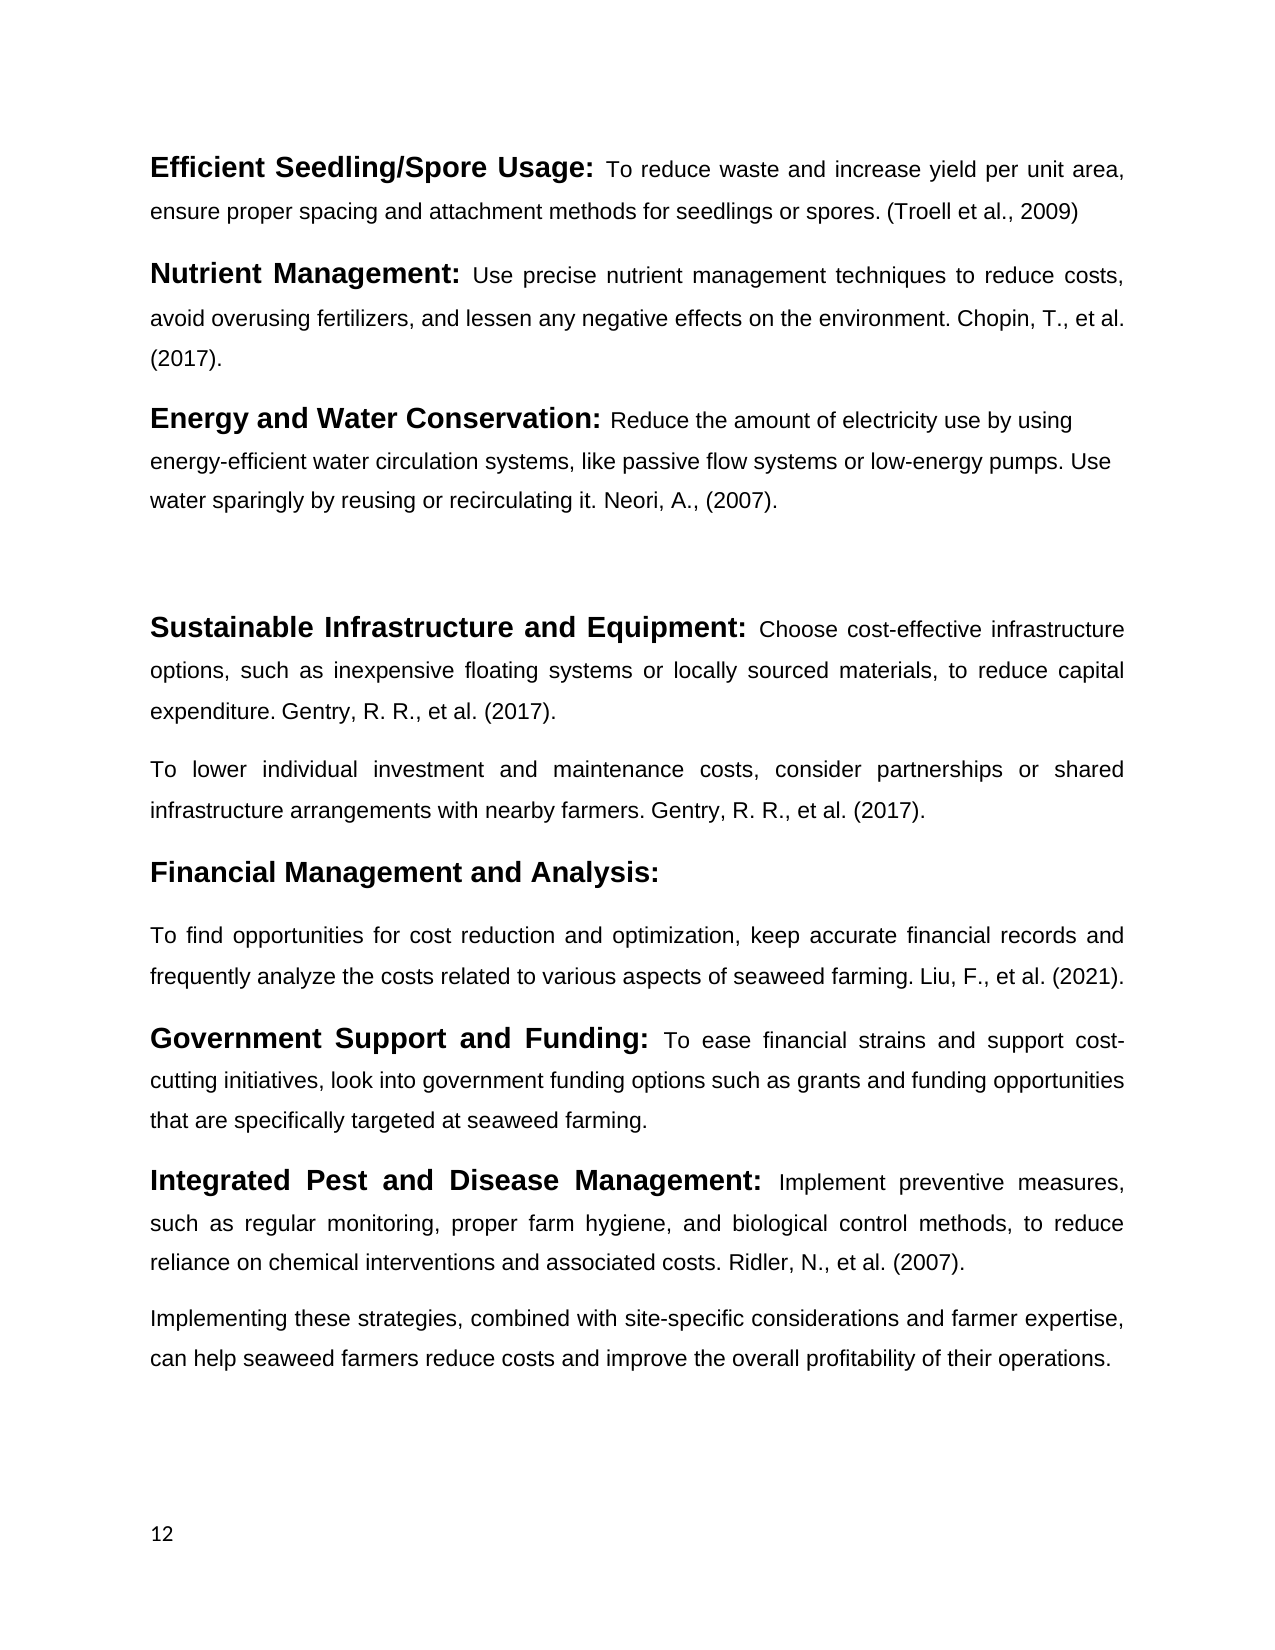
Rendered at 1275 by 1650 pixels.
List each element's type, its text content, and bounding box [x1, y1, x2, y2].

text Implementing these strategies, combined with site-specific considerations and farmer expertise, can help seaweed farmers reduce costs and improve the overall profitability of their operations. [150, 1305, 1125, 1371]
text Government Support and Funding: To ease financial strains and support cost-cutting initiatives, look into government funding options such as grants and funding opportunities that are specifically targeted at seaweed farming. [150, 1021, 1125, 1133]
text Financial Management and Analysis: [150, 855, 1125, 888]
text Sustainable Infrastructure and Equipment: Choose cost-effective infrastructure options, such as inexpensive floating systems or locally sourced materials, to reduce capital expenditure. Gentry, R. R., et al. (2017). [150, 610, 1125, 725]
text To lower individual investment and maintenance costs, consider partnerships or shared infrastructure arrangements with nearby farmers. Gentry, R. R., et al. (2017). [150, 756, 1125, 824]
text Efficient Seedling/Spore Usage: To reduce waste and increase yield per unit area, ensure proper spacing and attachment methods for seedlings or spores. (Troell et al., 2009) [150, 150, 1125, 226]
text To find opportunities for cost reduction and optimization, keep accurate financial records and frequently analyze the costs related to various aspects of seaweed farming. Liu, F., et al. (2021). [150, 922, 1125, 990]
text Nutrient Management: Use precise nutrient management techniques to reduce costs, avoid overusing fertilizers, and lessen any negative effects on the environment. Chopin, T., et al. (2017). [150, 256, 1125, 371]
text Energy and Water Conservation: Reduce the amount of electricity use by using energy-efficient water circulation systems, like passive flow systems or low-energy pumps. Use water sparingly by reusing or recirculating it. Neori, A., (2007). [150, 401, 1125, 513]
text Integrated Pest and Disease Management: Implement preventive measures, such as regular monitoring, proper farm hygiene, and biological control methods, to reduce reliance on chemical interventions and associated costs. Ridler, N., et al. (2007). [150, 1163, 1125, 1276]
